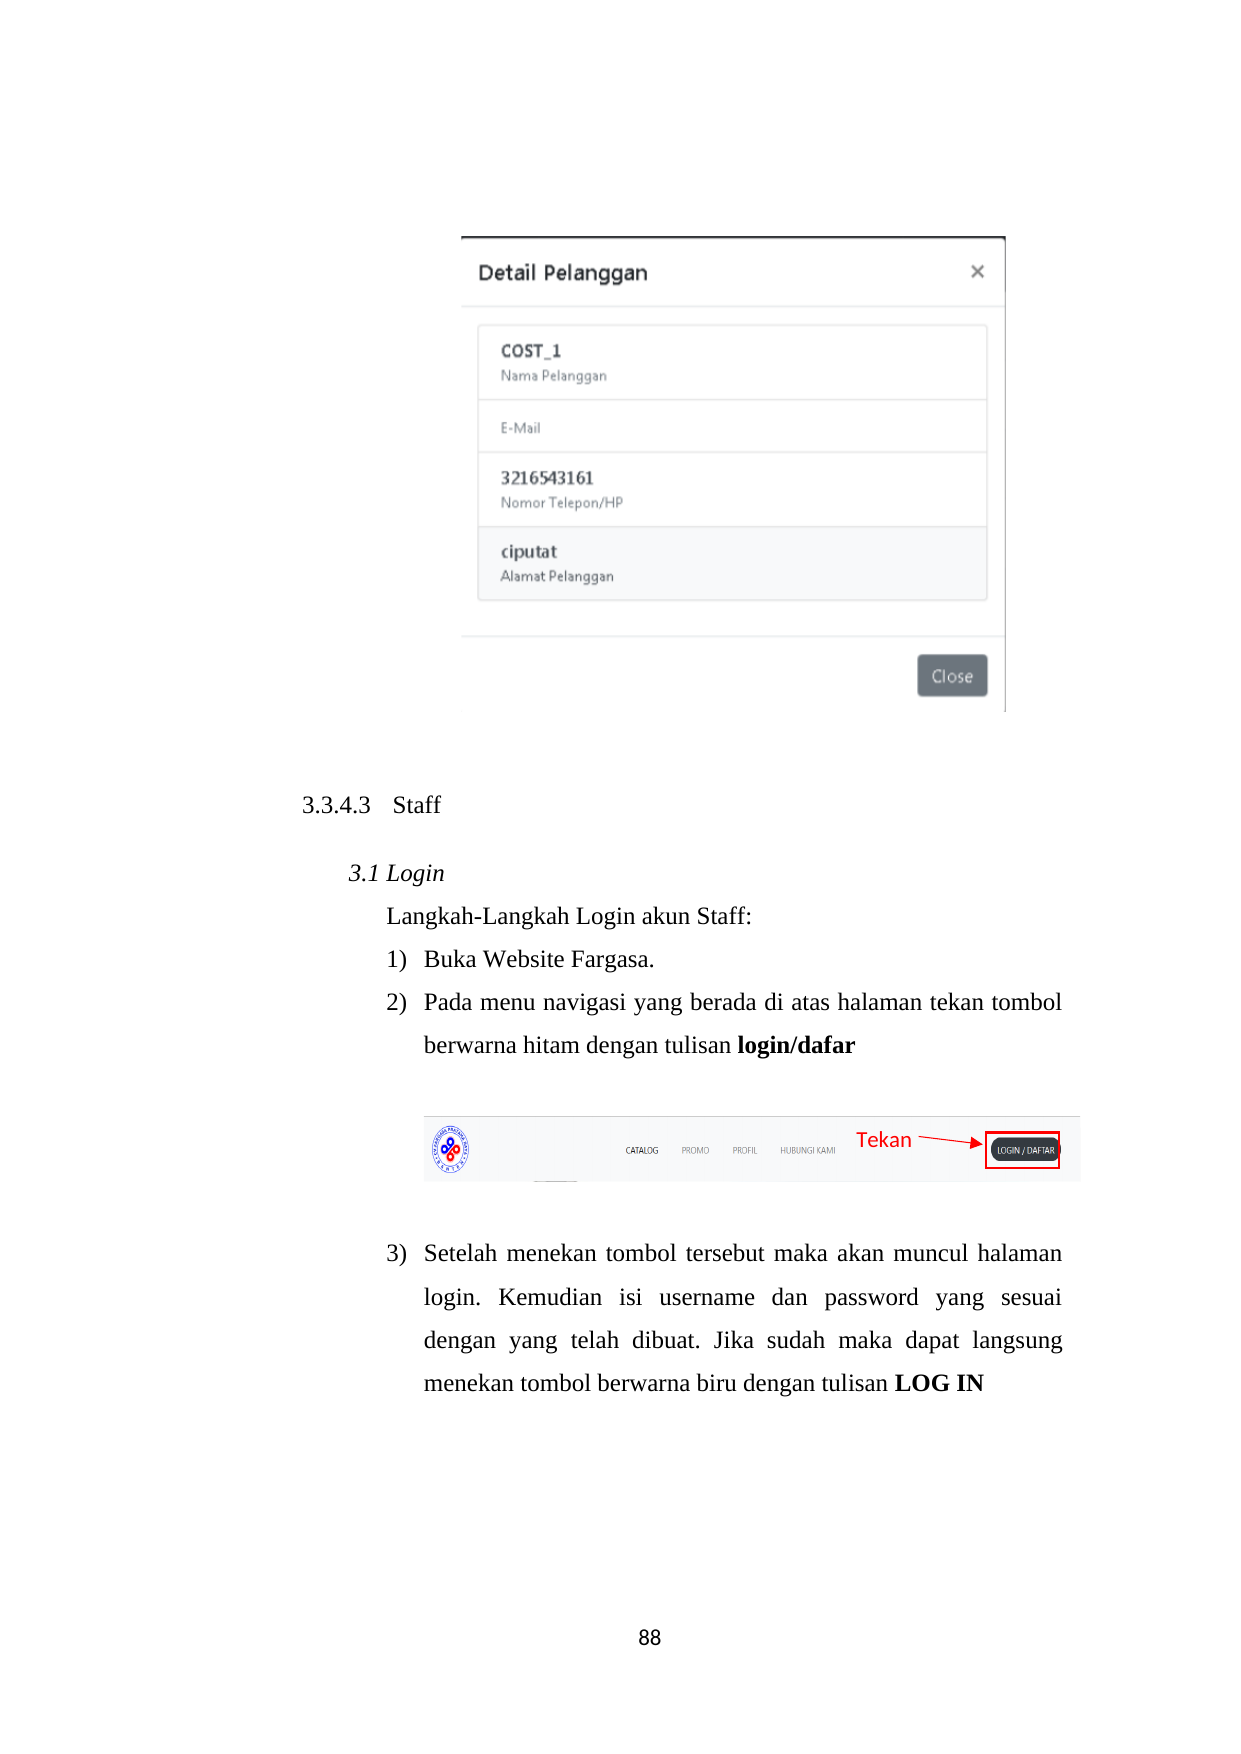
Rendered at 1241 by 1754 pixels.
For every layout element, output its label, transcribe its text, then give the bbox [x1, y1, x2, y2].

list Buka Website Fargasa. [386, 944, 1063, 973]
text Langkah-Langkah Login akun Staff: [236, 901, 1063, 930]
picture [423, 1116, 1080, 1182]
list Setelah menekan tombol tersebut maka akan muncul halaman login. Kemudian isi username dan password yang sesuai dengan yang telah dibuat. Jika sudah maka dapat langsung menekan tombol berwarna biru dengan tulisan LOG IN [386, 1238, 1063, 1397]
list 3.1 Login [349, 858, 1063, 887]
subtitle Staff [302, 790, 1063, 818]
list Pada menu navigasi yang berada di atas halaman tekan tombol berwarna hitam dengan tulisan login/dafar [386, 987, 1063, 1059]
picture [461, 236, 1006, 712]
